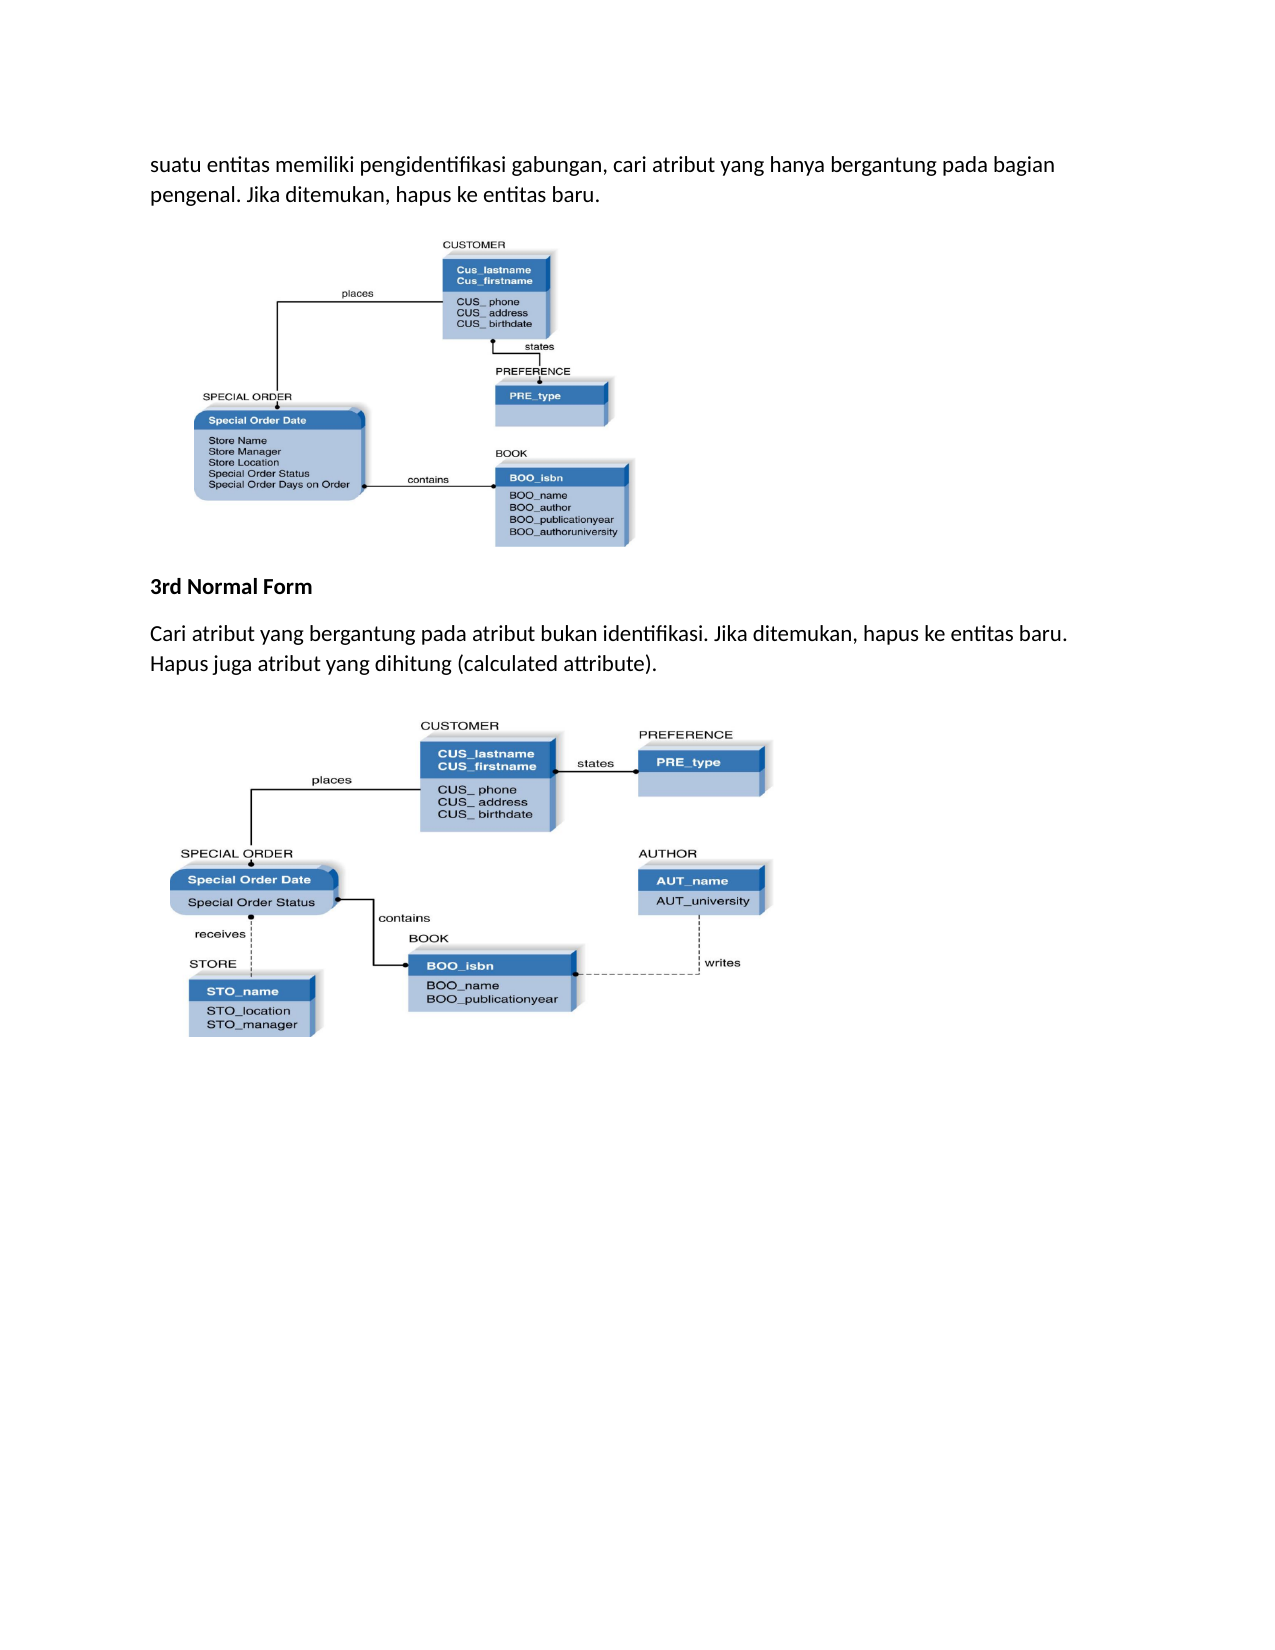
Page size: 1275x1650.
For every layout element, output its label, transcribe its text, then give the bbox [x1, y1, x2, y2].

picture [150, 227, 644, 554]
text Cari atribut yang bergantung pada atribut bukan identifikasi. Jika ditemukan, hapus ke entitas baru. Hapus juga atribut yang dihitung (calculated attribute). [150, 619, 1125, 677]
picture [150, 696, 785, 1045]
text suatu entitas memiliki pengidentifikasi gabungan, cari atribut yang hanya bergantung pada bagian pengenal. Jika ditemukan, hapus ke entitas baru. [150, 150, 1125, 208]
text 3rd Normal Form [150, 572, 1125, 600]
